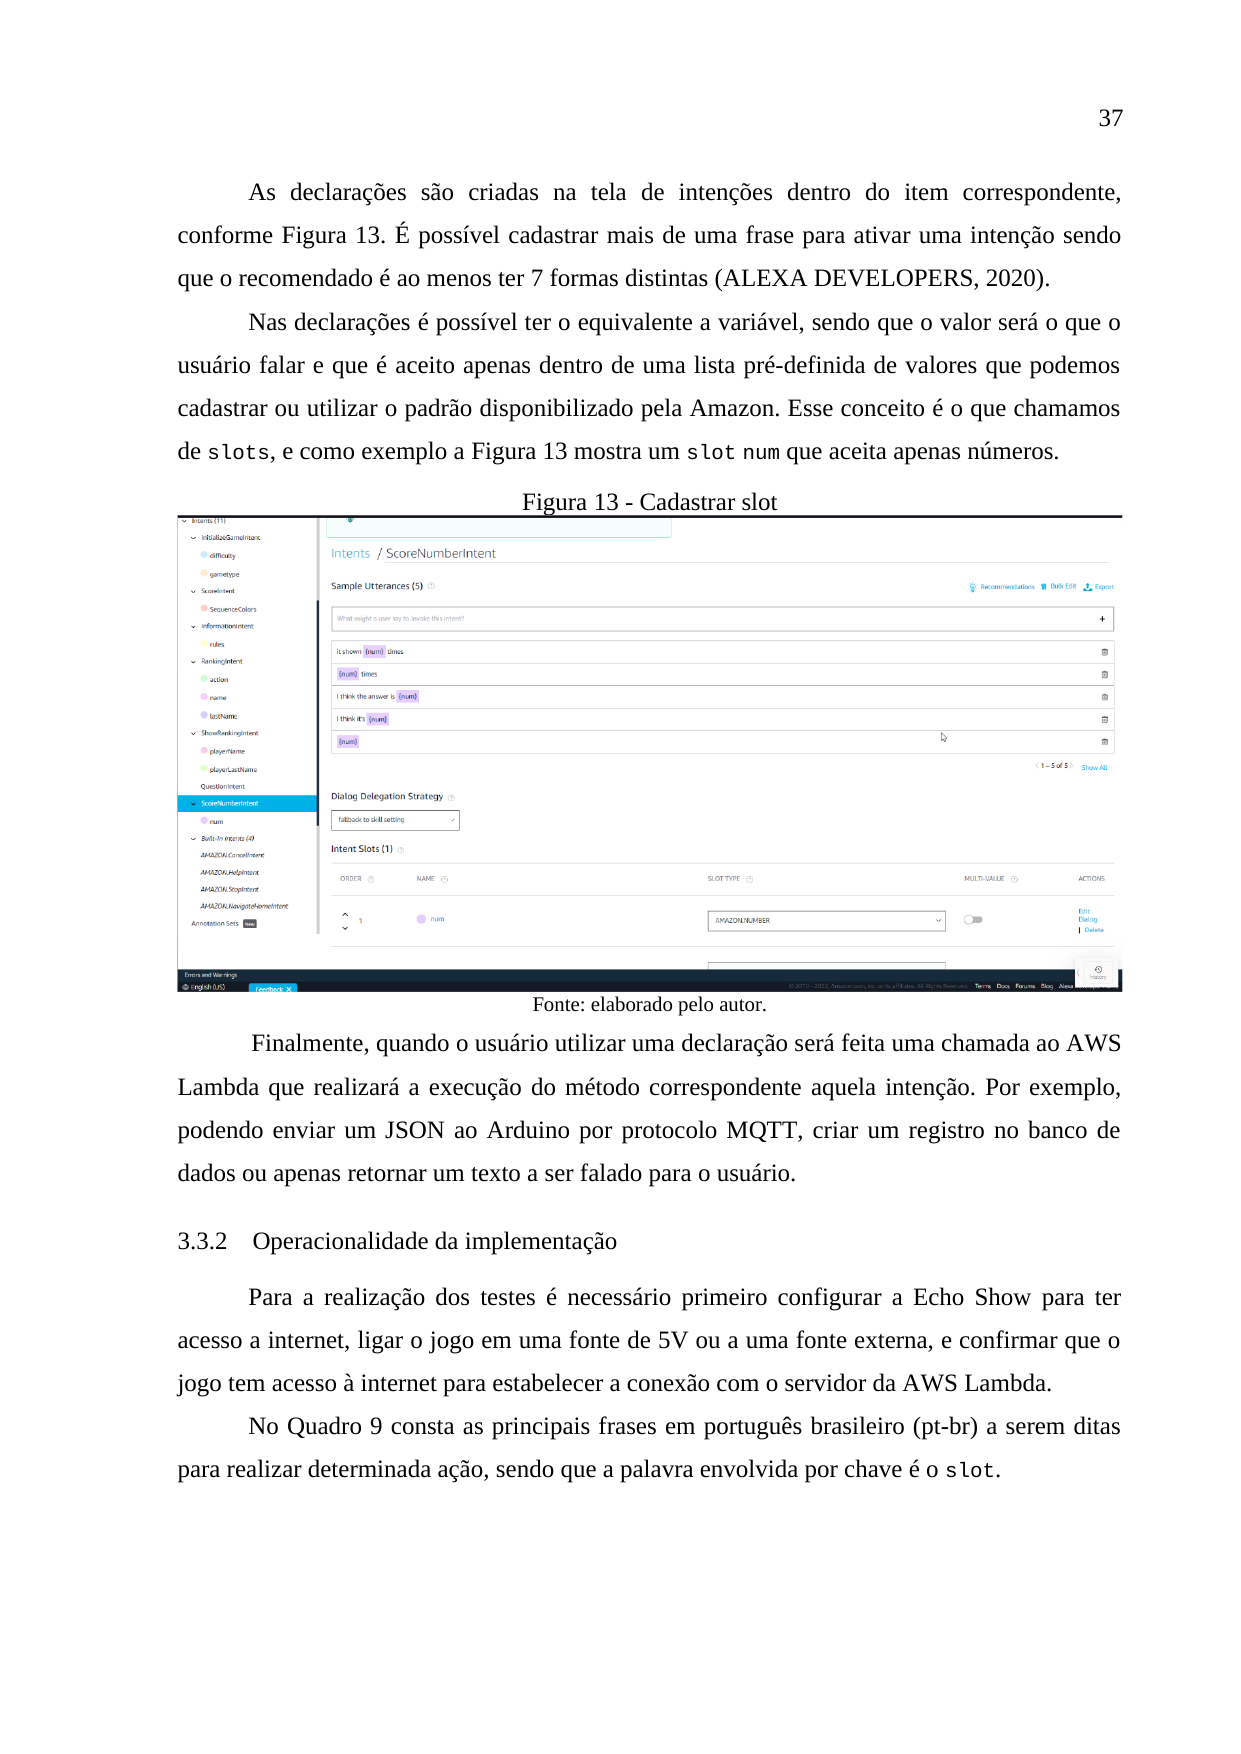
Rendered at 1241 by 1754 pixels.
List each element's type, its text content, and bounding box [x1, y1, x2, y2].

text No Quadro 9 consta as principais frases em português brasileiro (pt-br) a serem ditas para realizar determinada ação, sendo que a palavra envolvida por chave é o slot. [177, 1411, 1122, 1484]
text Nas declarações é possível ter o equivalente a variável, sendo que o valor será o que o usuário falar e que é aceito apenas dentro de uma lista pré-definida de valores que podemos cadastrar ou utilizar o padrão disponibilizado pela Amazon. Esse conceito é o que chamamos de slots, e como exemplo a Figura 13 mostra um slot num que aceita apenas números. [177, 307, 1122, 466]
text Finalmente, quando o usuário utilizar uma declaração será feita uma chamada ao AWS Lambda que realizará a execução do método correspondente aquela intenção. Por exemplo, podendo enviar um JSON ao Arduino por protocolo MQTT, criar um registro no banco de dados ou apenas retornar um texto a ser falado para o usuário. [177, 1028, 1122, 1187]
text Fonte: elaborado pelo autor. [177, 992, 1122, 1016]
text Figura 13 - Cadastrar slot [177, 487, 1122, 515]
text As declarações são criadas na tela de intenções dentro do item correspondente, conforme Figura 13. É possível cadastrar mais de uma frase para ativar uma intenção sendo que o recomendado é ao menos ter 7 formas distintas (ALEXA DEVELOPERS, 2020). [177, 177, 1122, 292]
subtitle Operacionalidade da implementação [177, 1226, 1122, 1255]
picture [177, 515, 1123, 992]
text Para a realização dos testes é necessário primeiro configurar a Echo Show para ter acesso a internet, ligar o jogo em uma fonte de 5V ou a uma fonte externa, e confirmar que o jogo tem acesso à internet para estabelecer a conexão com o servidor da AWS Lambda. [177, 1282, 1122, 1397]
